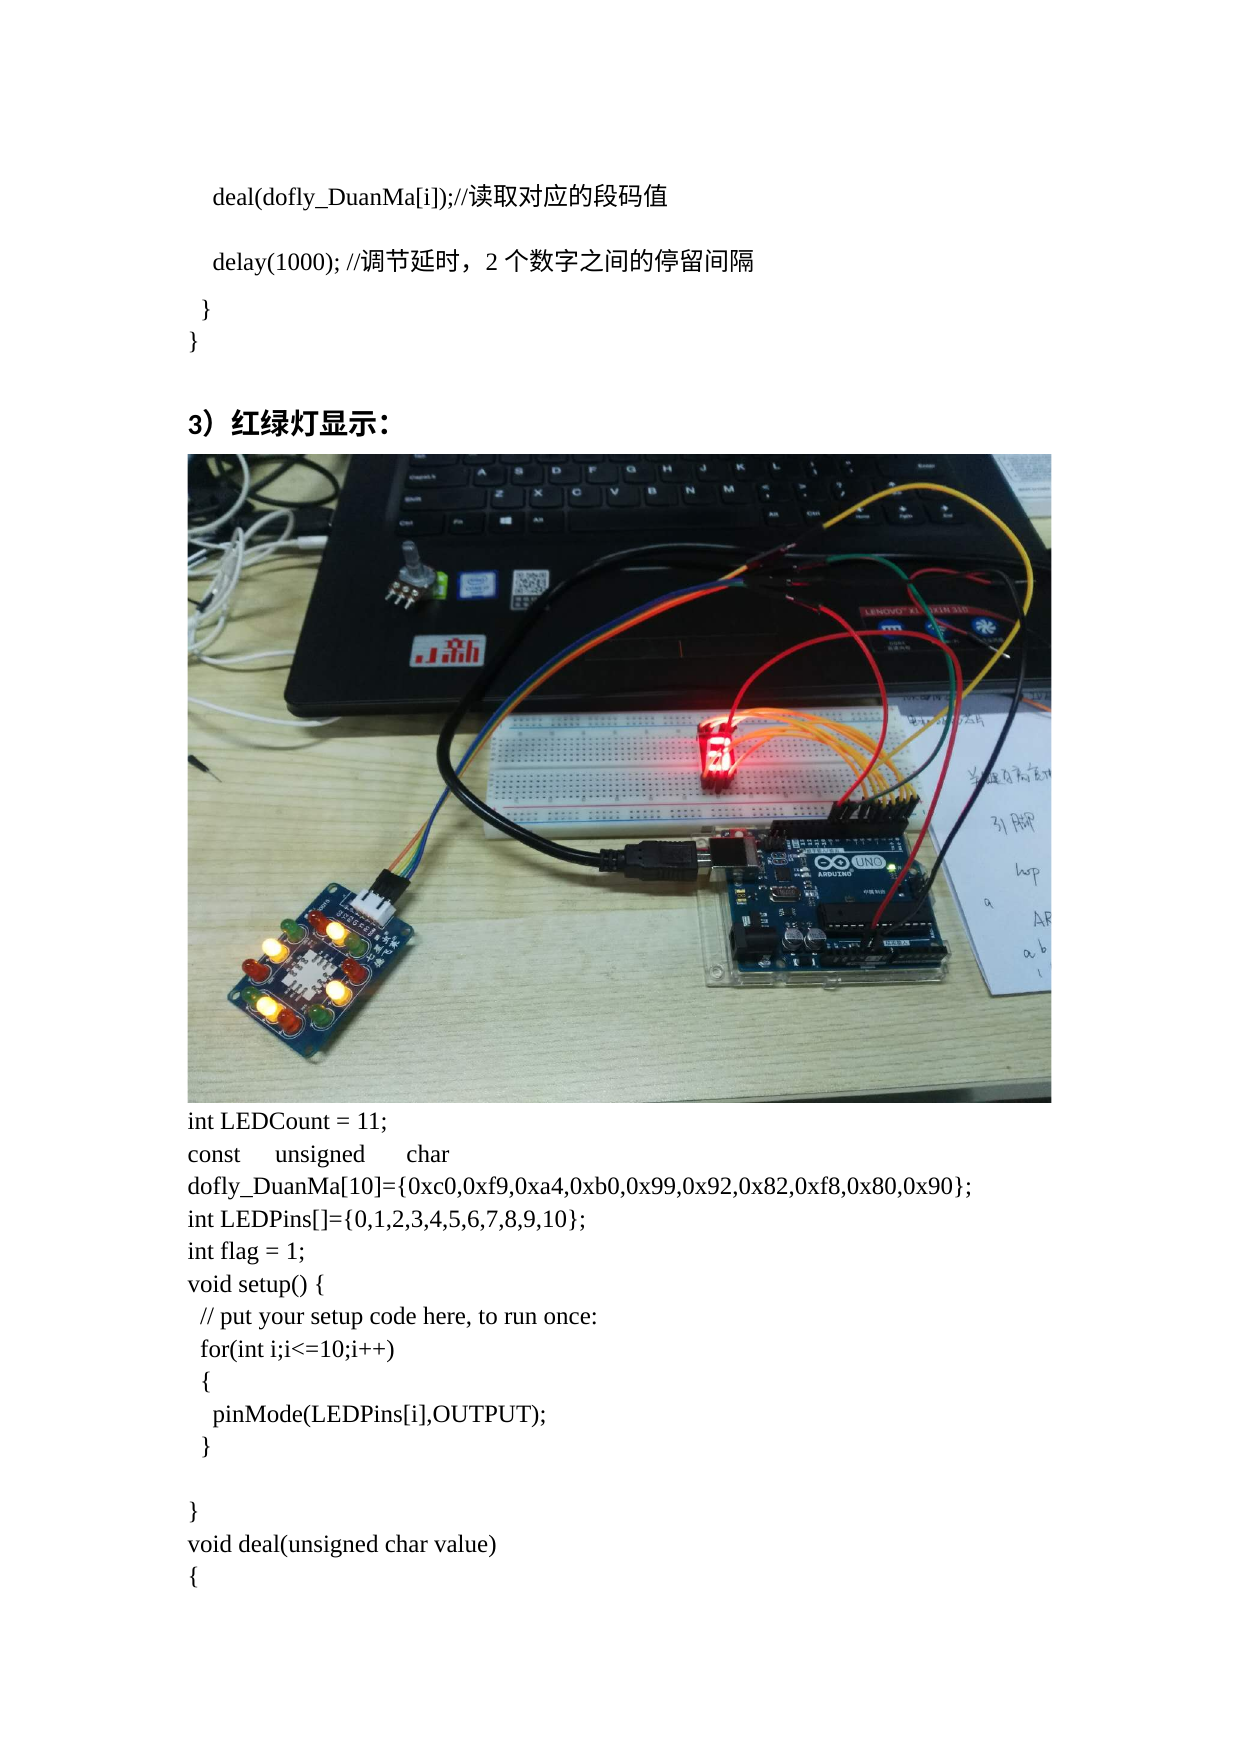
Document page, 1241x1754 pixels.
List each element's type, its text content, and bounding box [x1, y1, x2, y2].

text void deal(unsigned char value) [187, 1527, 1053, 1559]
text int LEDPins[]={0,1,2,3,4,5,6,7,8,9,10}; [187, 1202, 1053, 1234]
text { [187, 1364, 1053, 1397]
text int flag = 1; [187, 1234, 1053, 1267]
text } [187, 1429, 1053, 1462]
text delay(1000); //调节延时，2 个数字之间的停留间隔 [187, 227, 1053, 292]
text } [187, 1494, 1053, 1527]
text const unsigned char dofly_DuanMa[10]={0xc0,0xf9,0xa4,0xb0,0x99,0x92,0x82,0xf8,0x80,0x90}; [187, 1137, 1053, 1202]
text pinMode(LEDPins[i],OUTPUT); [187, 1397, 1053, 1429]
text // put your setup code here, to run once: [187, 1299, 1053, 1332]
list 红绿灯显示： [187, 389, 1053, 454]
text void setup() { [187, 1267, 1053, 1299]
text } [187, 292, 1053, 324]
text deal(dofly_DuanMa[i]);//读取对应的段码值 [187, 162, 1053, 227]
text int LEDCount = 11; [187, 1104, 1053, 1137]
picture [187, 454, 1052, 1103]
text for(int i;i<=10;i++) [187, 1332, 1053, 1364]
text } [187, 324, 1053, 357]
text { [187, 1559, 1053, 1592]
